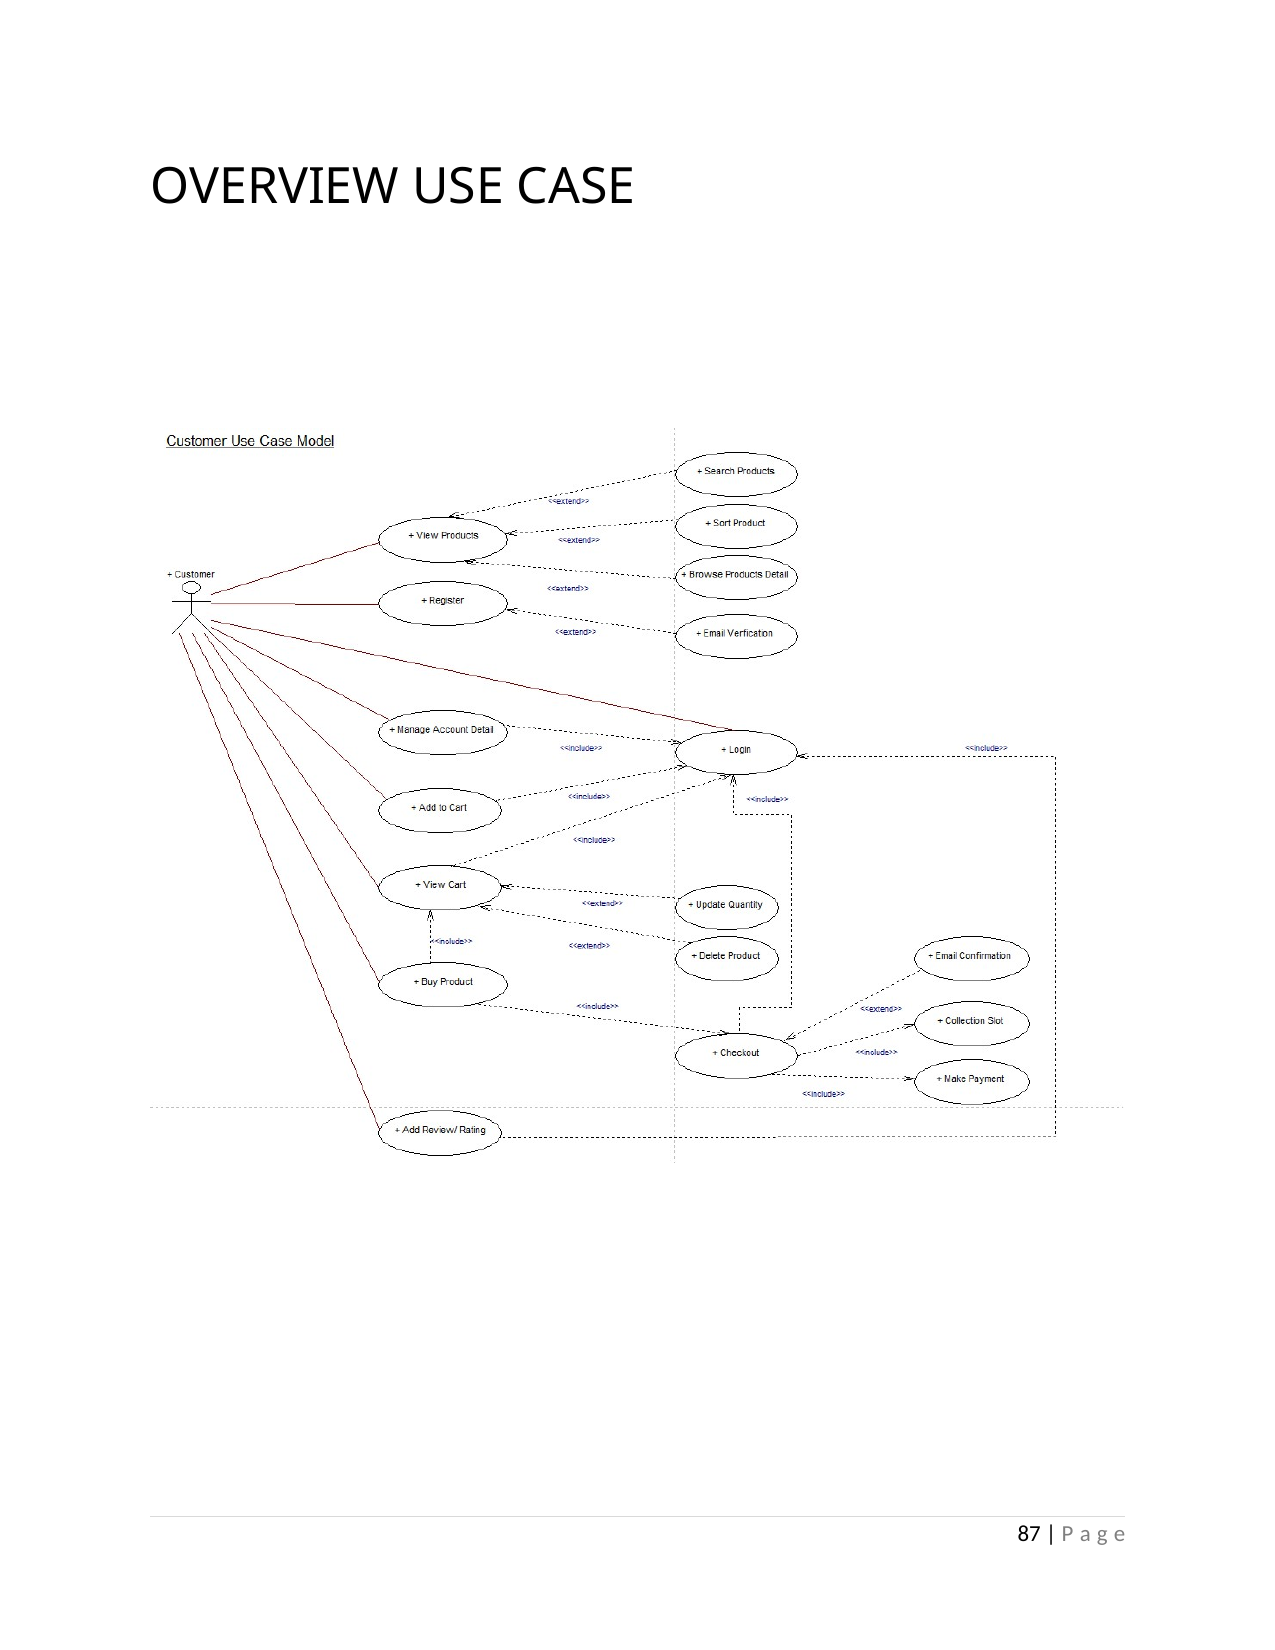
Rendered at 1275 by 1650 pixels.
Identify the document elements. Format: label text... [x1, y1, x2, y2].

picture [150, 428, 1124, 1163]
text OVERVIEW USE CASE [150, 150, 1125, 218]
